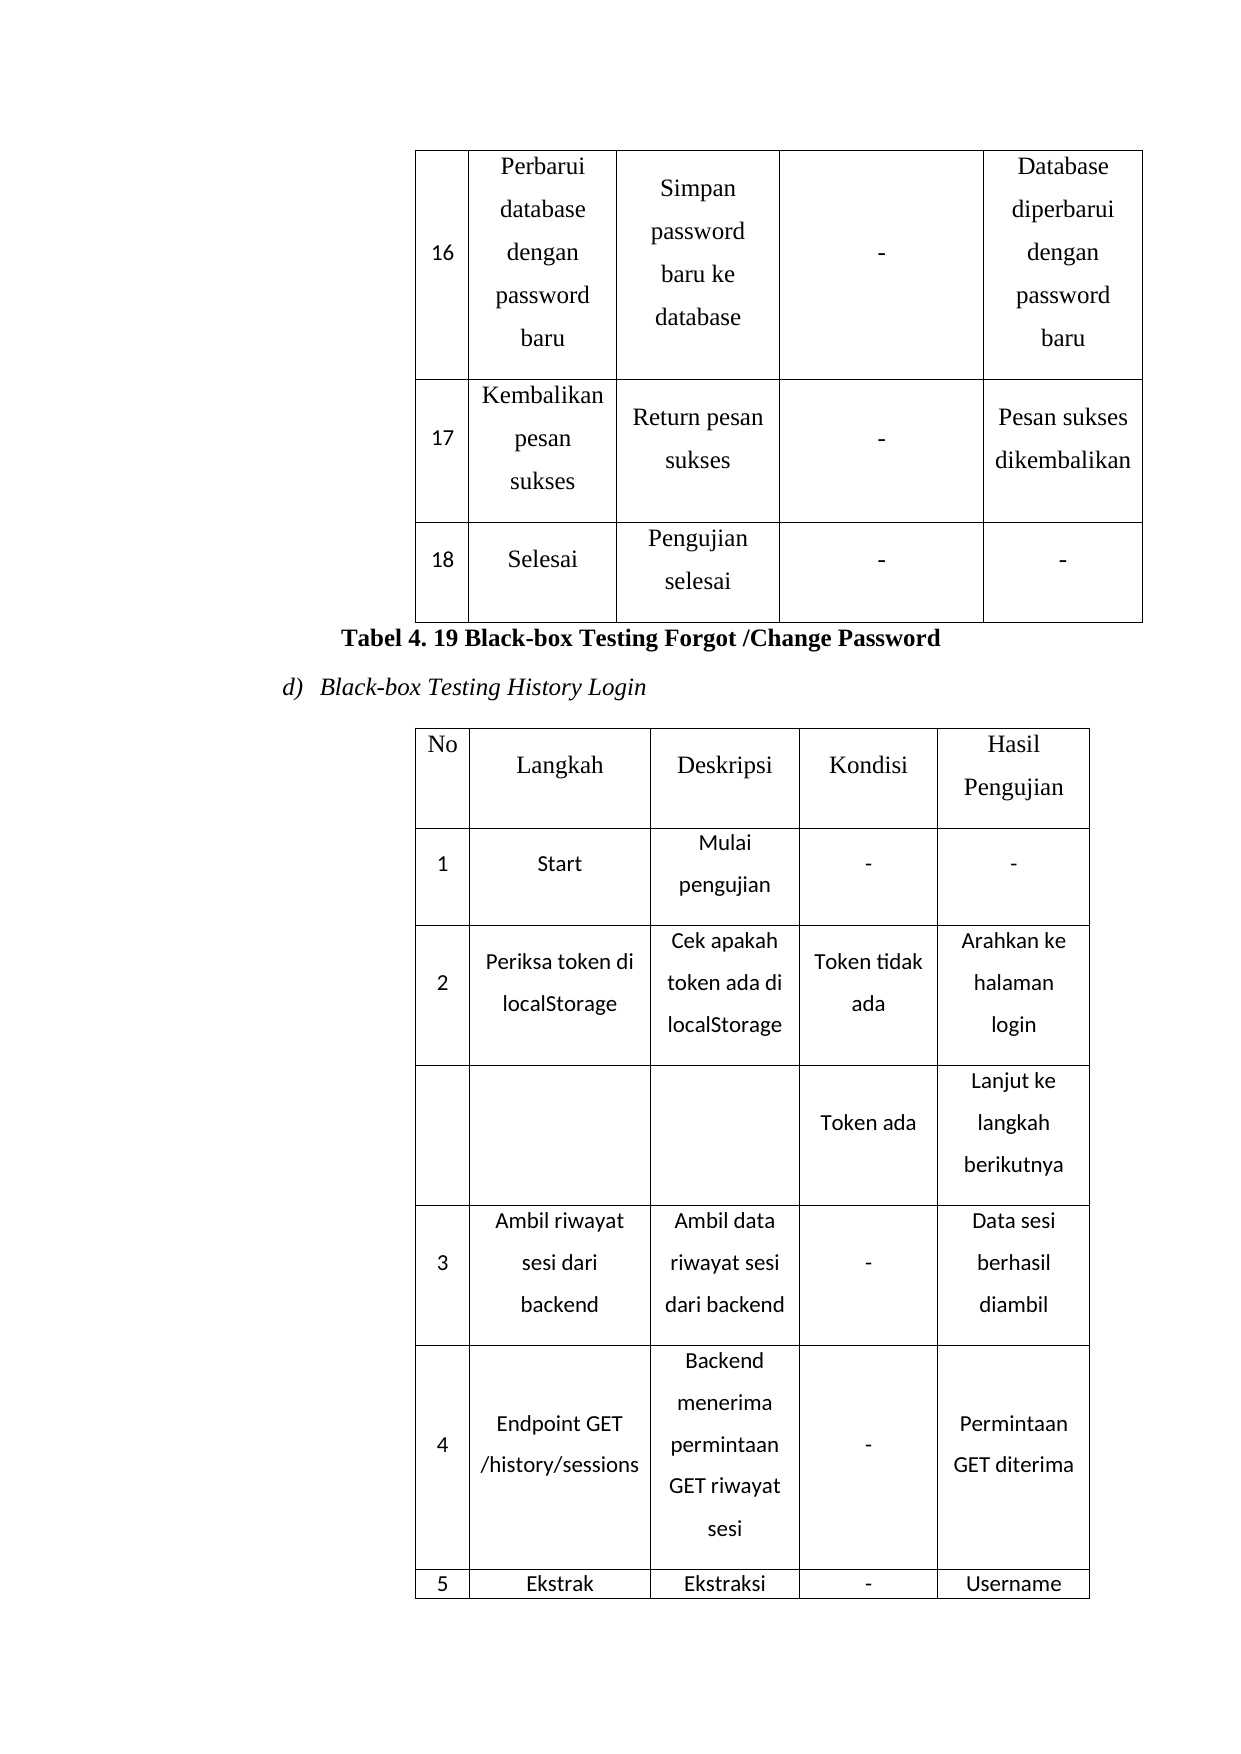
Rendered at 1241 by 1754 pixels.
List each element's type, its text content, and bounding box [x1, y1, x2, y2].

table_cell Kembalikan pesan sukses [469, 380, 616, 522]
table_header Kondisi [800, 729, 937, 827]
table_cell - [800, 1346, 937, 1568]
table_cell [651, 1570, 799, 1597]
table_cell - [800, 1206, 937, 1345]
table_cell 5 [416, 1570, 469, 1597]
table_cell Arahkan ke halaman login [938, 926, 1089, 1065]
table_cell Return pesan sukses [617, 380, 779, 522]
table_cell 18 [416, 523, 468, 622]
table_cell Token ada [800, 1066, 937, 1205]
table_cell Cek apakah token ada di localStorage [651, 926, 799, 1065]
table_cell [470, 1066, 650, 1205]
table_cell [470, 1570, 650, 1597]
table_cell - [800, 829, 937, 925]
table_cell Data sesi berhasil diambil [938, 1206, 1089, 1345]
table_cell Periksa token di localStorage [470, 926, 650, 1065]
table_cell 1 [416, 829, 469, 925]
table_cell Lanjut ke langkah berikutnya [938, 1066, 1089, 1205]
table_cell Mulai pengujian [651, 829, 799, 925]
table_header Deskripsi [651, 729, 799, 827]
table_cell - [780, 380, 983, 522]
table_cell - [984, 523, 1142, 622]
table_cell 2 [416, 926, 469, 1065]
table_cell Start [470, 829, 650, 925]
table_cell Database diperbarui dengan password baru [984, 151, 1142, 379]
table_header No [416, 729, 469, 827]
table_cell Ambil riwayat sesi dari backend [470, 1206, 650, 1345]
table_cell Pesan sukses dikembalikan [984, 380, 1142, 522]
text Tabel 4. 19 Black-box Testing Forgot /Change Password [150, 623, 1090, 651]
table_cell Backend menerima permintaan GET riwayat sesi [651, 1346, 799, 1568]
table_cell - [938, 829, 1089, 925]
table_cell Selesai [469, 523, 616, 622]
table_cell Ambil data riwayat sesi dari backend [651, 1206, 799, 1345]
table_cell Pengujian selesai [617, 523, 779, 622]
table_cell 4 [416, 1346, 469, 1568]
table_cell Permintaan GET diterima [938, 1346, 1089, 1568]
table_cell 16 [416, 151, 468, 379]
table_cell [416, 1066, 469, 1205]
table_cell Simpan password baru ke database [617, 151, 779, 379]
table_cell [651, 1066, 799, 1205]
table_header Hasil Pengujian [938, 729, 1089, 827]
table_cell Endpoint GET /history/sessions [470, 1346, 650, 1568]
table_header Langkah [470, 729, 650, 827]
table_cell 17 [416, 380, 468, 522]
table_cell 3 [416, 1206, 469, 1345]
table_cell Token tidak ada [800, 926, 937, 1065]
list Black-box Testing History Login [282, 672, 1090, 701]
table_cell Perbarui database dengan password baru [469, 151, 616, 379]
table_cell - [780, 523, 983, 622]
table_cell - [800, 1570, 937, 1597]
table_cell Username diekstrak [938, 1570, 1089, 1597]
table_cell - [780, 151, 983, 379]
